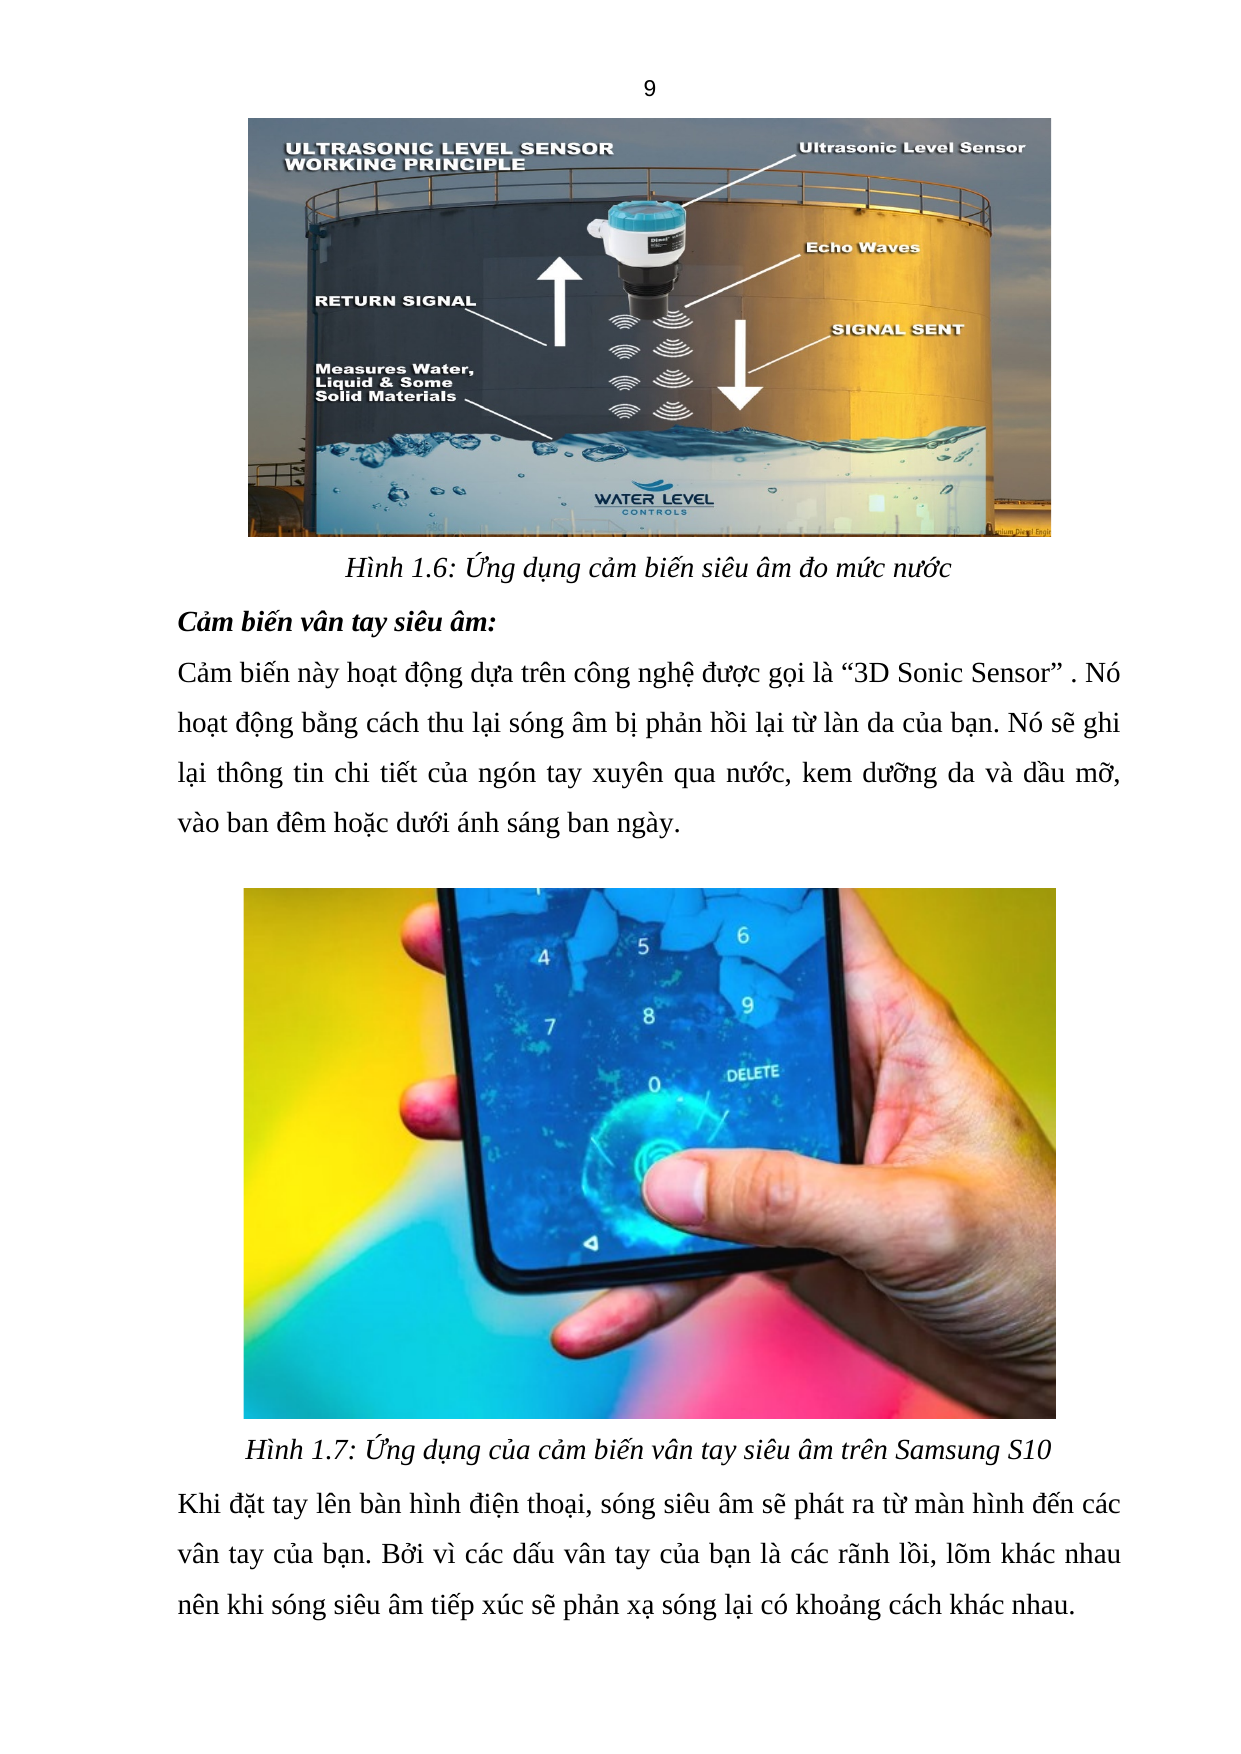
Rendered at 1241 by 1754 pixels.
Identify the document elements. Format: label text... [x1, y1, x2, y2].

picture [243, 888, 1056, 1419]
text Khi đặt tay lên bàn hình điện thoại, sóng siêu âm sẽ phát ra từ màn hình đến các vân tay của bạn. Bởi vì các dấu vân tay của bạn là các rãnh lồi, lõm khác nhau nên khi sóng siêu âm tiếp xúc sẽ phản xạ sóng lại có khoảng cách khác nhau. [177, 1486, 1122, 1620]
text Hình 1.7: Ứng dụng của cảm biến vân tay siêu âm trên Samsung S10 [177, 1432, 1122, 1465]
text Cảm biến vân tay siêu âm: [177, 604, 1122, 638]
text Hình 1.6: Ứng dụng cảm biến siêu âm đo mức nước [177, 550, 1122, 583]
text Cảm biến này hoạt động dựa trên công nghệ được gọi là “3D Sonic Sensor” . Nó hoạt động bằng cách thu lại sóng âm bị phản hồi lại từ làn da của bạn. Nó sẽ ghi lại thông tin chi tiết của ngón tay xuyên qua nước, kem dưỡng da và dầu mỡ, vào ban đêm hoặc dưới ánh sáng ban ngày. [177, 655, 1122, 839]
picture [248, 118, 1052, 537]
